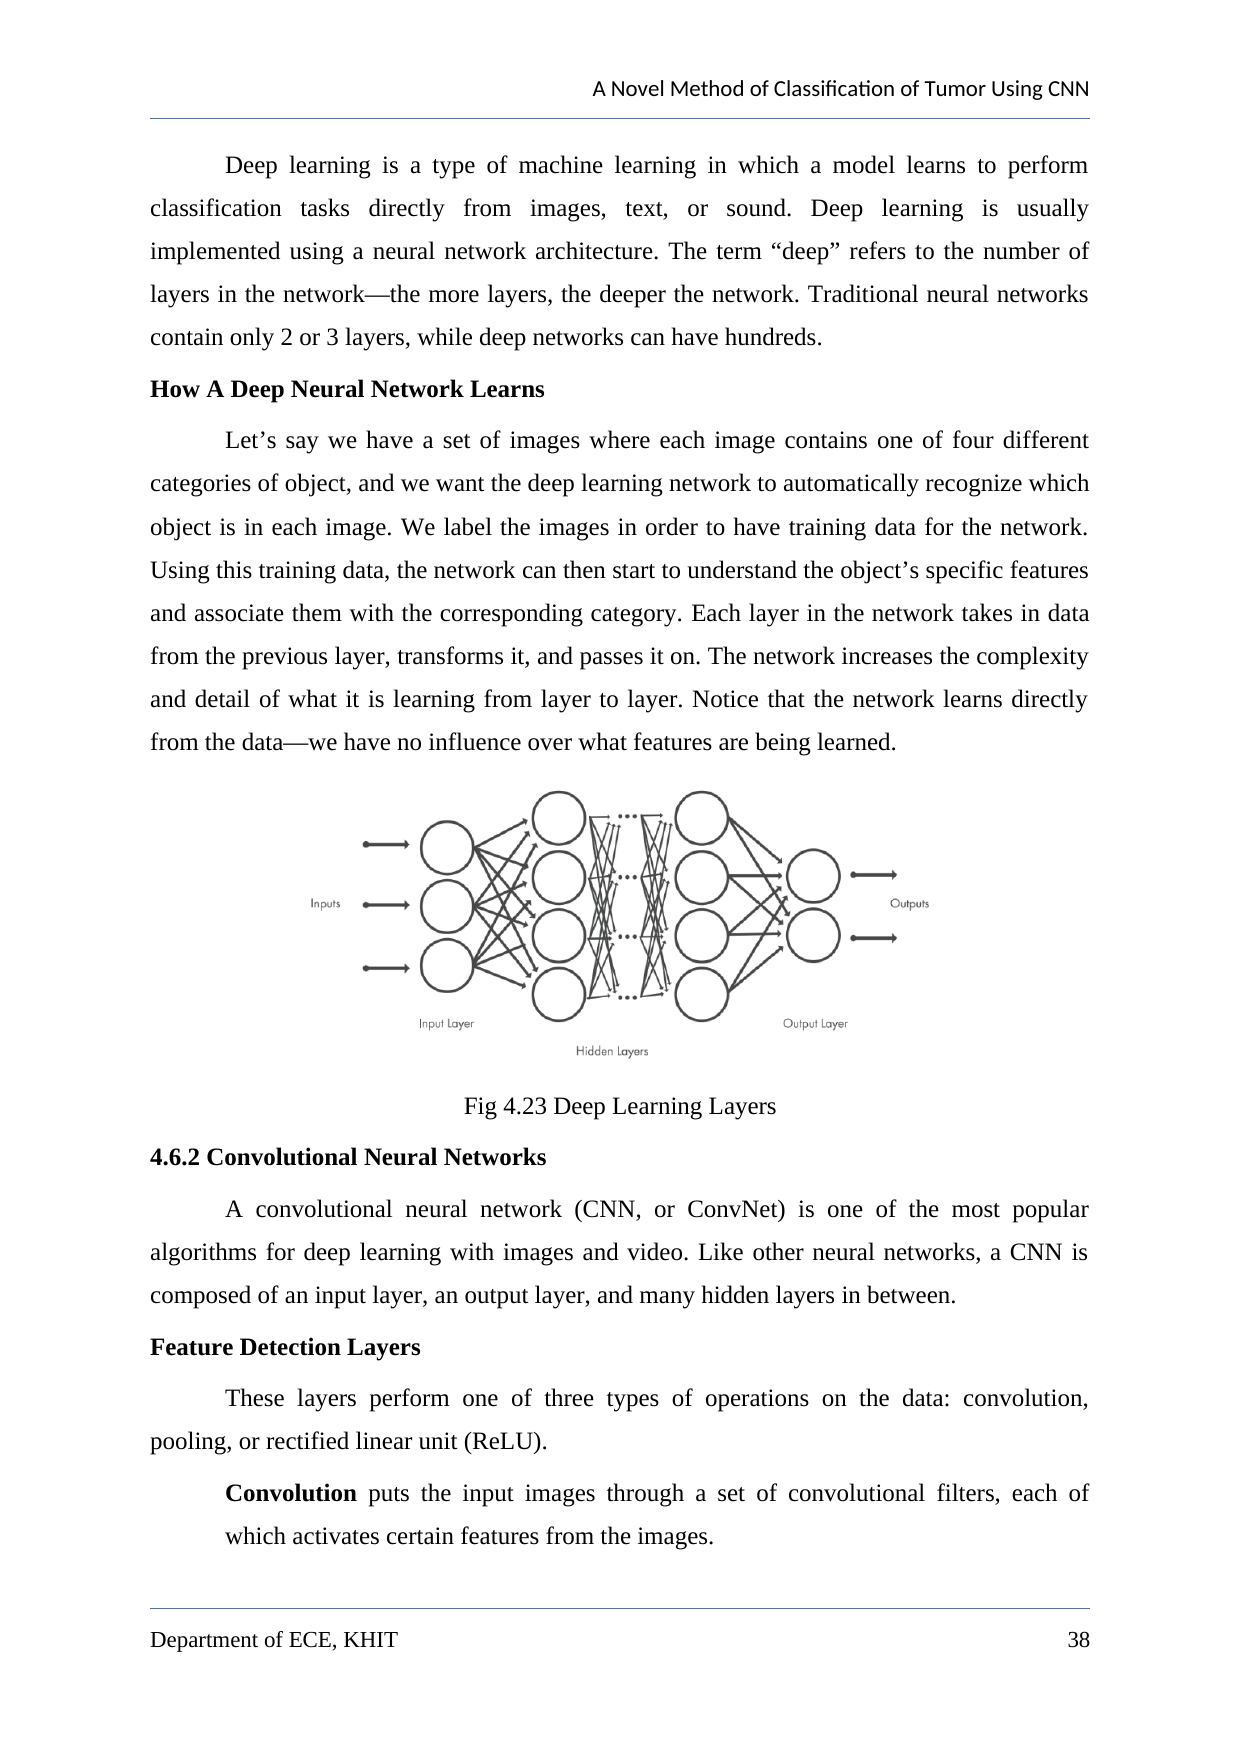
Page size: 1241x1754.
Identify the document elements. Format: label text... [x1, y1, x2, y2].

picture [286, 778, 954, 1069]
text Let’s say we have a set of images where each image contains one of four different categories of object, and we want the deep learning network to automatically recognize which object is in each image. We label the images in order to have training data for the network. Using this training data, the network can then start to understand the object’s specific features and associate them with the corresponding category. Each layer in the network takes in data from the previous layer, transforms it, and passes it on. The network increases the complexity and detail of what it is learning from layer to layer. Notice that the network learns directly from the data—we have no influence over what features are being learned. [150, 425, 1090, 756]
text A convolutional neural network (CNN, or ConvNet) is one of the most popular algorithms for deep learning with images and video. Like other neural networks, a CNN is composed of an input layer, an output layer, and many hidden layers in between. [150, 1194, 1090, 1309]
text Feature Detection Layers [150, 1332, 1090, 1360]
text How A Deep Neural Network Learns [150, 374, 1090, 403]
text 4.6.2 Convolutional Neural Networks [150, 1142, 1090, 1171]
text Deep learning is a type of machine learning in which a model learns to perform classification tasks directly from images, text, or sound. Deep learning is usually implemented using a neural network architecture. The term “deep” refers to the number of layers in the network—the more layers, the deeper the network. Traditional neural networks contain only 2 or 3 layers, while deep networks can have hundreds. [150, 150, 1090, 351]
text Convolution puts the input images through a set of convolutional filters, each of which activates certain features from the images. [225, 1478, 1090, 1549]
text Fig 4.23 Deep Learning Layers [150, 1091, 1090, 1120]
text These layers perform one of three types of operations on the data: convolution, pooling, or rectified linear unit (ReLU). [150, 1383, 1090, 1455]
